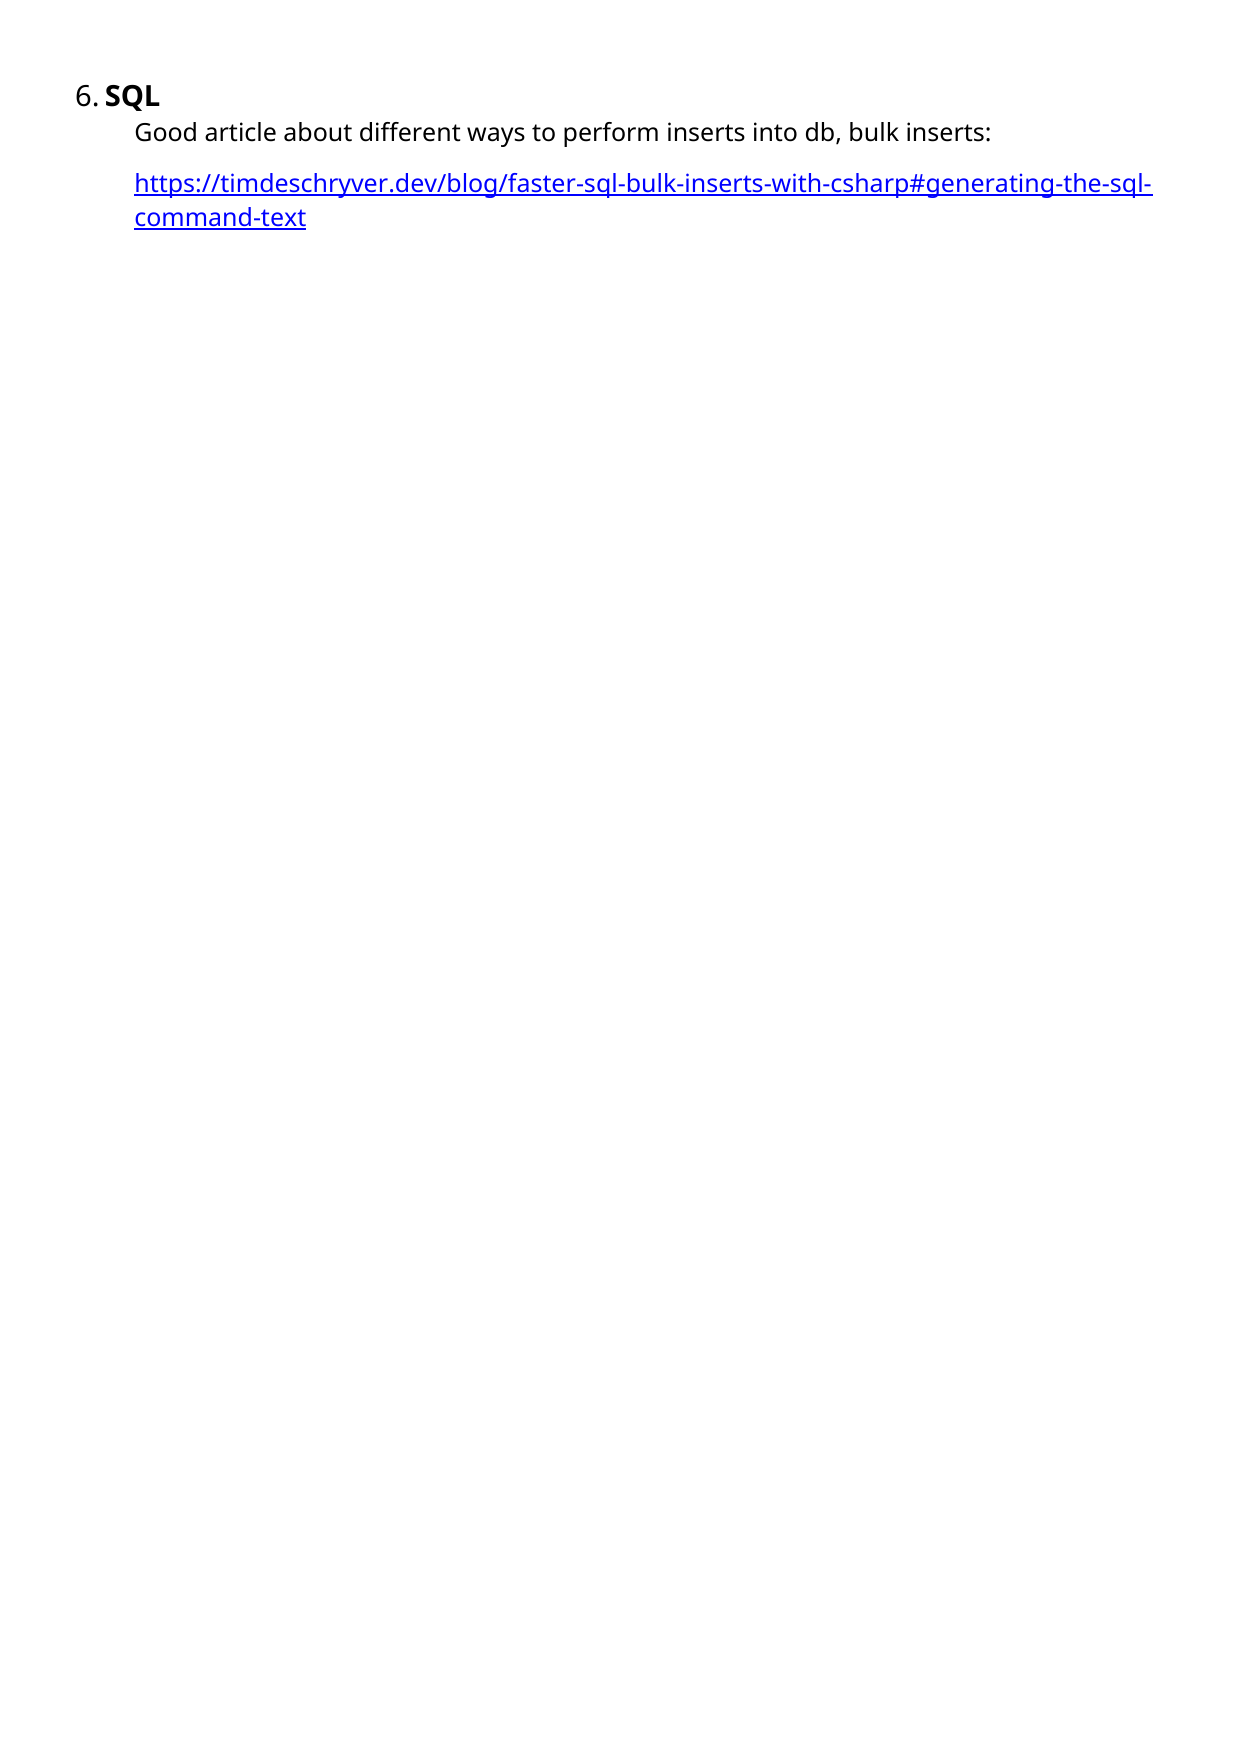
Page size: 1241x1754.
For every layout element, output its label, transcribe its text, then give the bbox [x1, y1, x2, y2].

subtitle SQL [75, 75, 1165, 115]
text https://timdeschryver.dev/blog/faster-sql-bulk-inserts-with-csharp#generating-the-sql-command-text [134, 165, 1165, 233]
text Good article about different ways to perform inserts into db, bulk inserts: [134, 115, 1165, 149]
